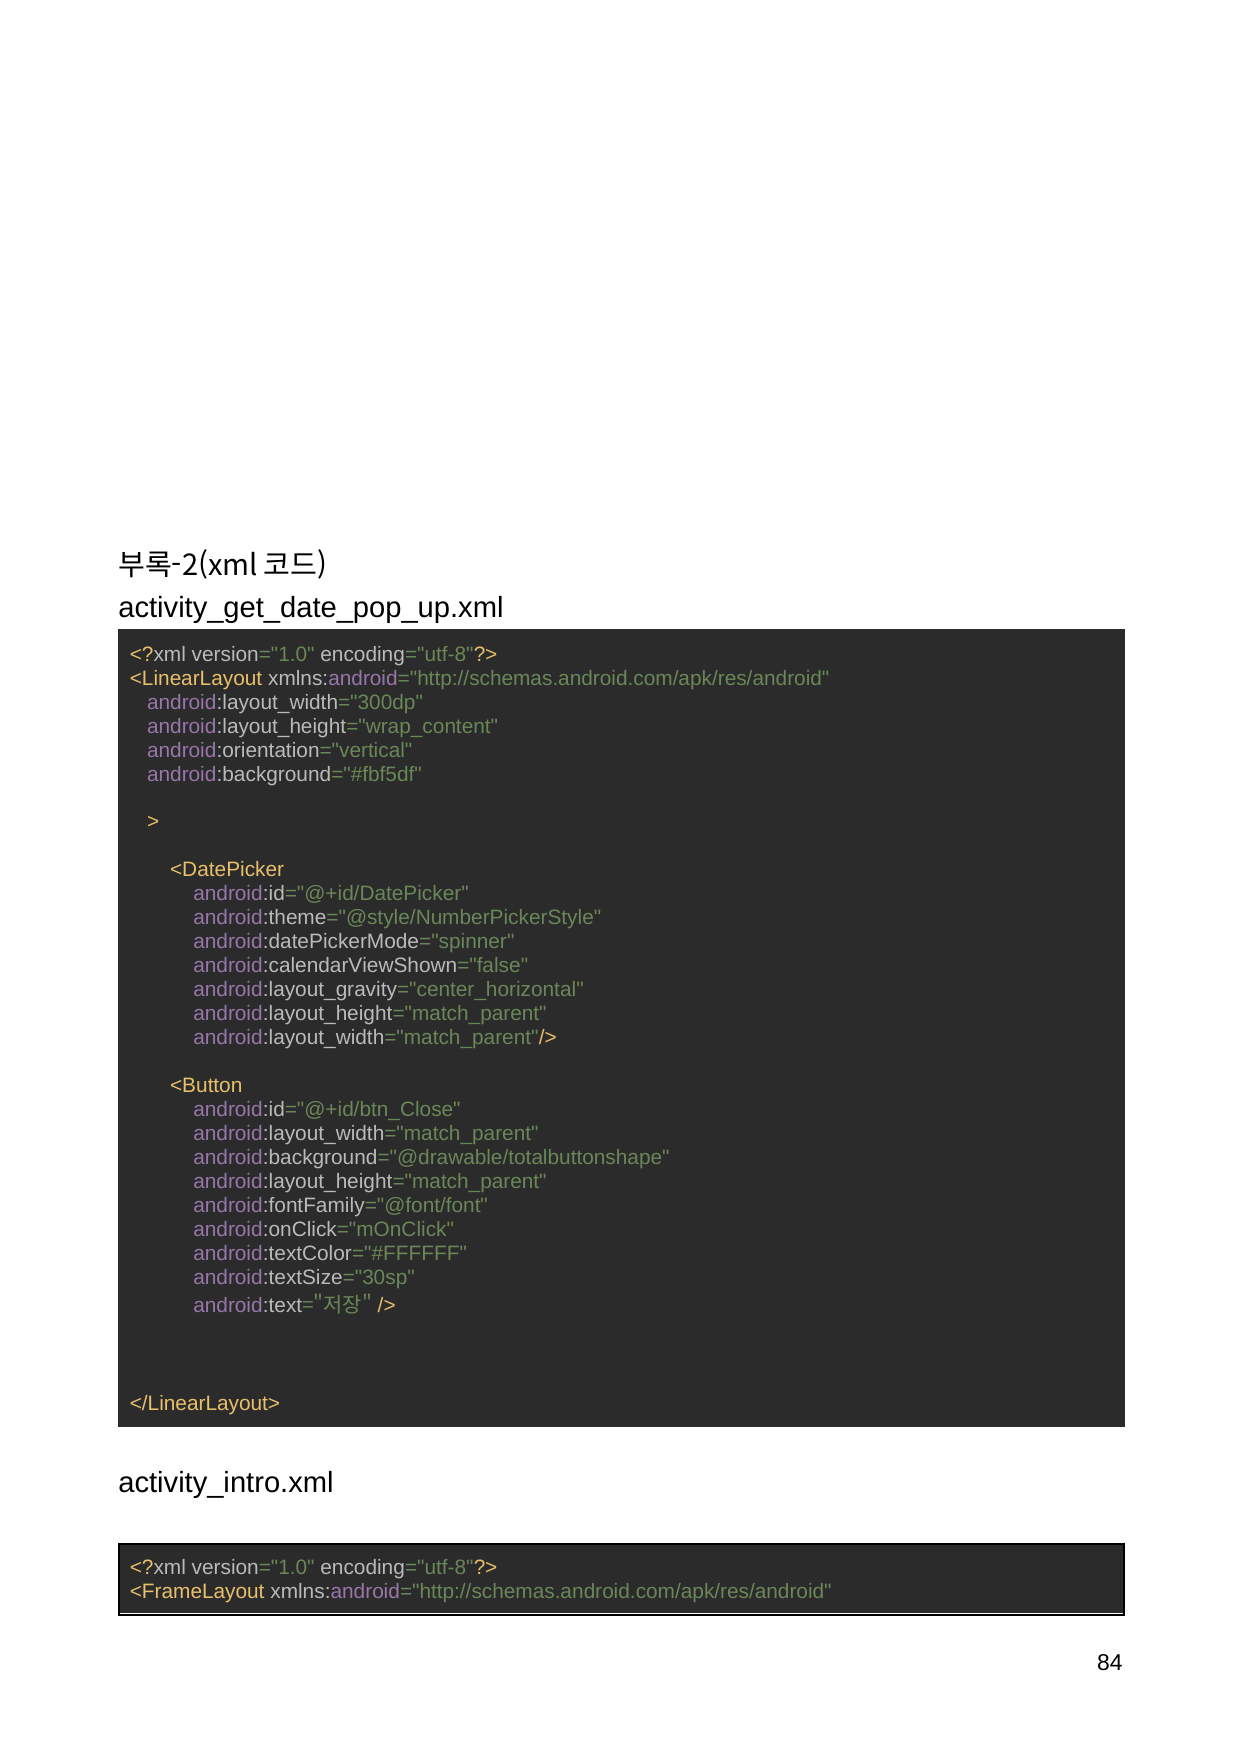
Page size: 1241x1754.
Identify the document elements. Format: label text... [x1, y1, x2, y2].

text activity_get_date_pop_up.xml [118, 591, 1122, 624]
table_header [120, 1545, 1123, 1613]
text 부록-2(xml코드) [118, 542, 1122, 584]
text activity_intro.xml [118, 1466, 1122, 1499]
table_header <?xml version="1.0" encoding="utf-8"?> <LinearLayout xmlns:android="http://schemas.android.com/apk/res/android" android:layout_width="300dp" android:layout_height="wrap_content" android:orientation="vertical" android:background="#fbf5df" > <DatePicker android:id="@+id/DatePicker" android:theme="@style/NumberPickerStyle" android:datePickerMode="spinner" android:calendarViewShown="false" android:layout_gravity="center_horizontal" android:layout_height="match_parent" android:layout_width="match_parent"/> <Button android:id="@+id/btn_Close" android:layout_width="match_parent" android:background="@drawable/totalbuttonshape" android:layout_height="match_parent" android:fontFamily="@font/font" android:onClick="mOnClick" android:textColor="#FFFFFF" android:textSize="30sp" android:text="저장" /> </LinearLayout> [120, 631, 1123, 1425]
